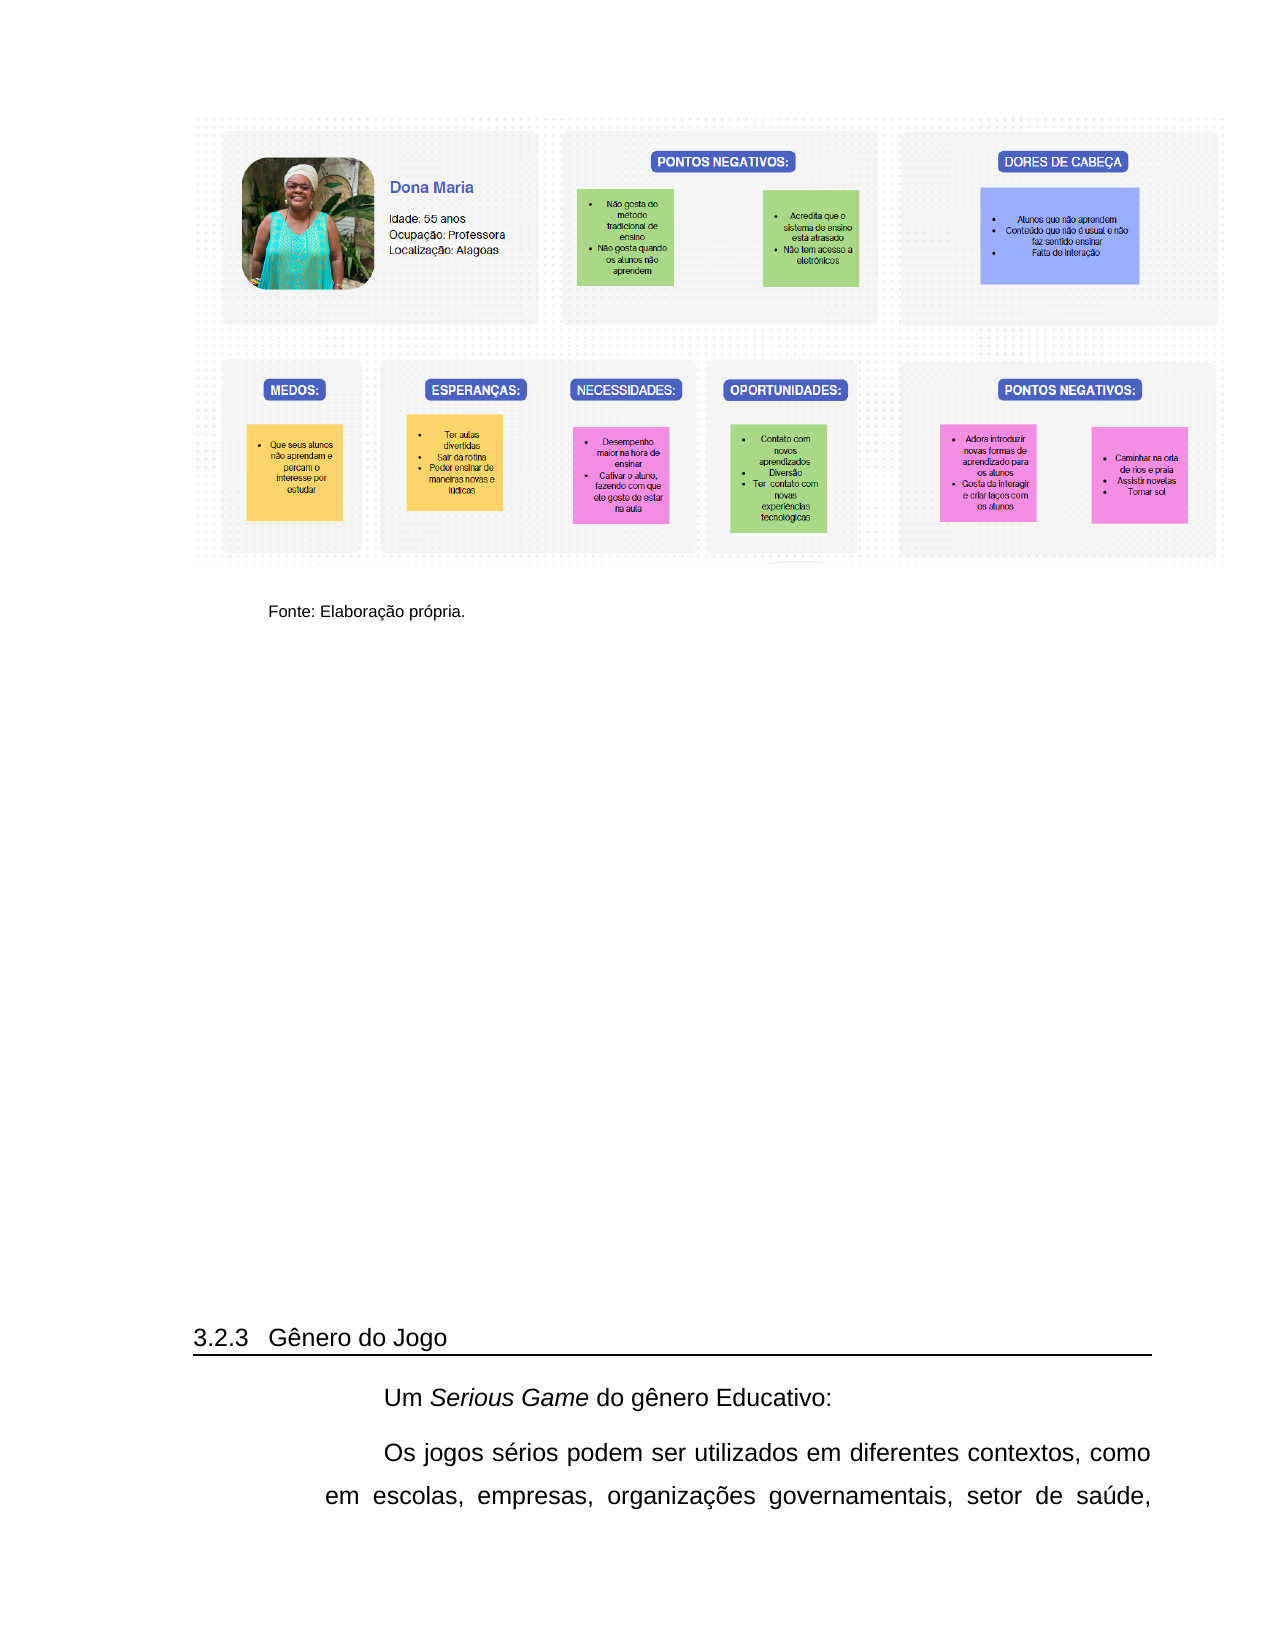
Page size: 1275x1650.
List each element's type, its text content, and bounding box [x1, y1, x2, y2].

picture [193, 118, 1228, 564]
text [325, 1438, 1152, 1510]
text Fonte: Elaboração própria. [193, 602, 1152, 621]
text Um Serious Game do gênero Educativo: [325, 1382, 1152, 1411]
list Gênero do Jogo [193, 1323, 1152, 1354]
